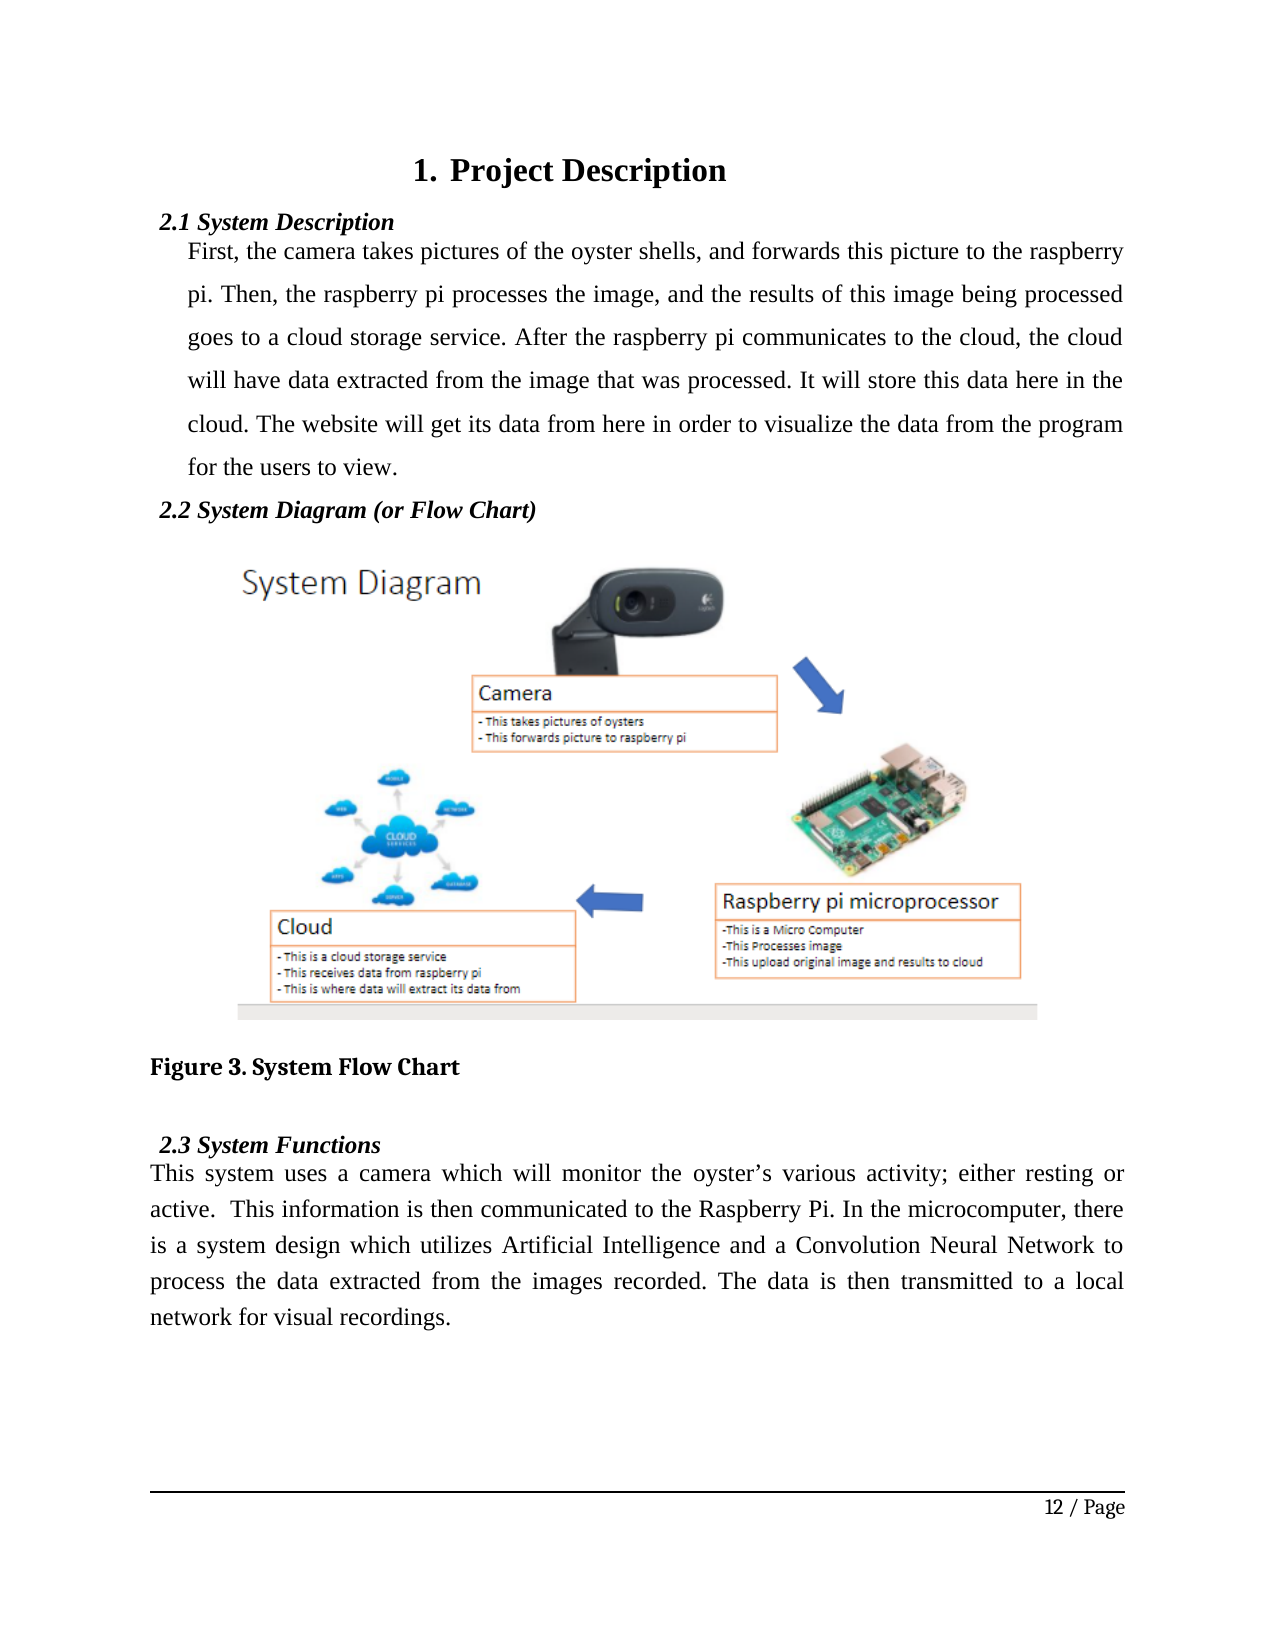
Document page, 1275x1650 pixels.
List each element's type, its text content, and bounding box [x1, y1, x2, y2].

subtitle 2.1 System Description [159, 207, 1125, 236]
subtitle First, the camera takes pictures of the oyster shells, and forwards this picture to the raspberry pi. Then, the raspberry pi processes the image, and the results of this image being processed goes to a cloud storage service. After the raspberry pi communicates to the cloud, the cloud will have data extracted from the image that was processed. It will store this data here in the cloud. The website will get its data from here in order to visualize the data from the program for the users to view. ​ [187, 236, 1125, 481]
subtitle Project Description [412, 150, 1125, 188]
subtitle 2.3 System Functions [159, 1130, 1125, 1158]
text This system uses a camera which will monitor the oyster’s various activity; either resting or active. This information is then communicated to the Raspberry Pi. In the microcomputer, there is a system design which utilizes Artificial Intelligence and a Convolution Neural Network to process the data extracted from the images recorded. The data is then transmitted to a local network for visual recordings. [150, 1158, 1125, 1331]
picture [237, 548, 1038, 1020]
subtitle Figure 3. System Flow Chart [150, 1053, 1125, 1081]
subtitle 2.2 System Diagram (or Flow Chart) [159, 495, 1125, 524]
